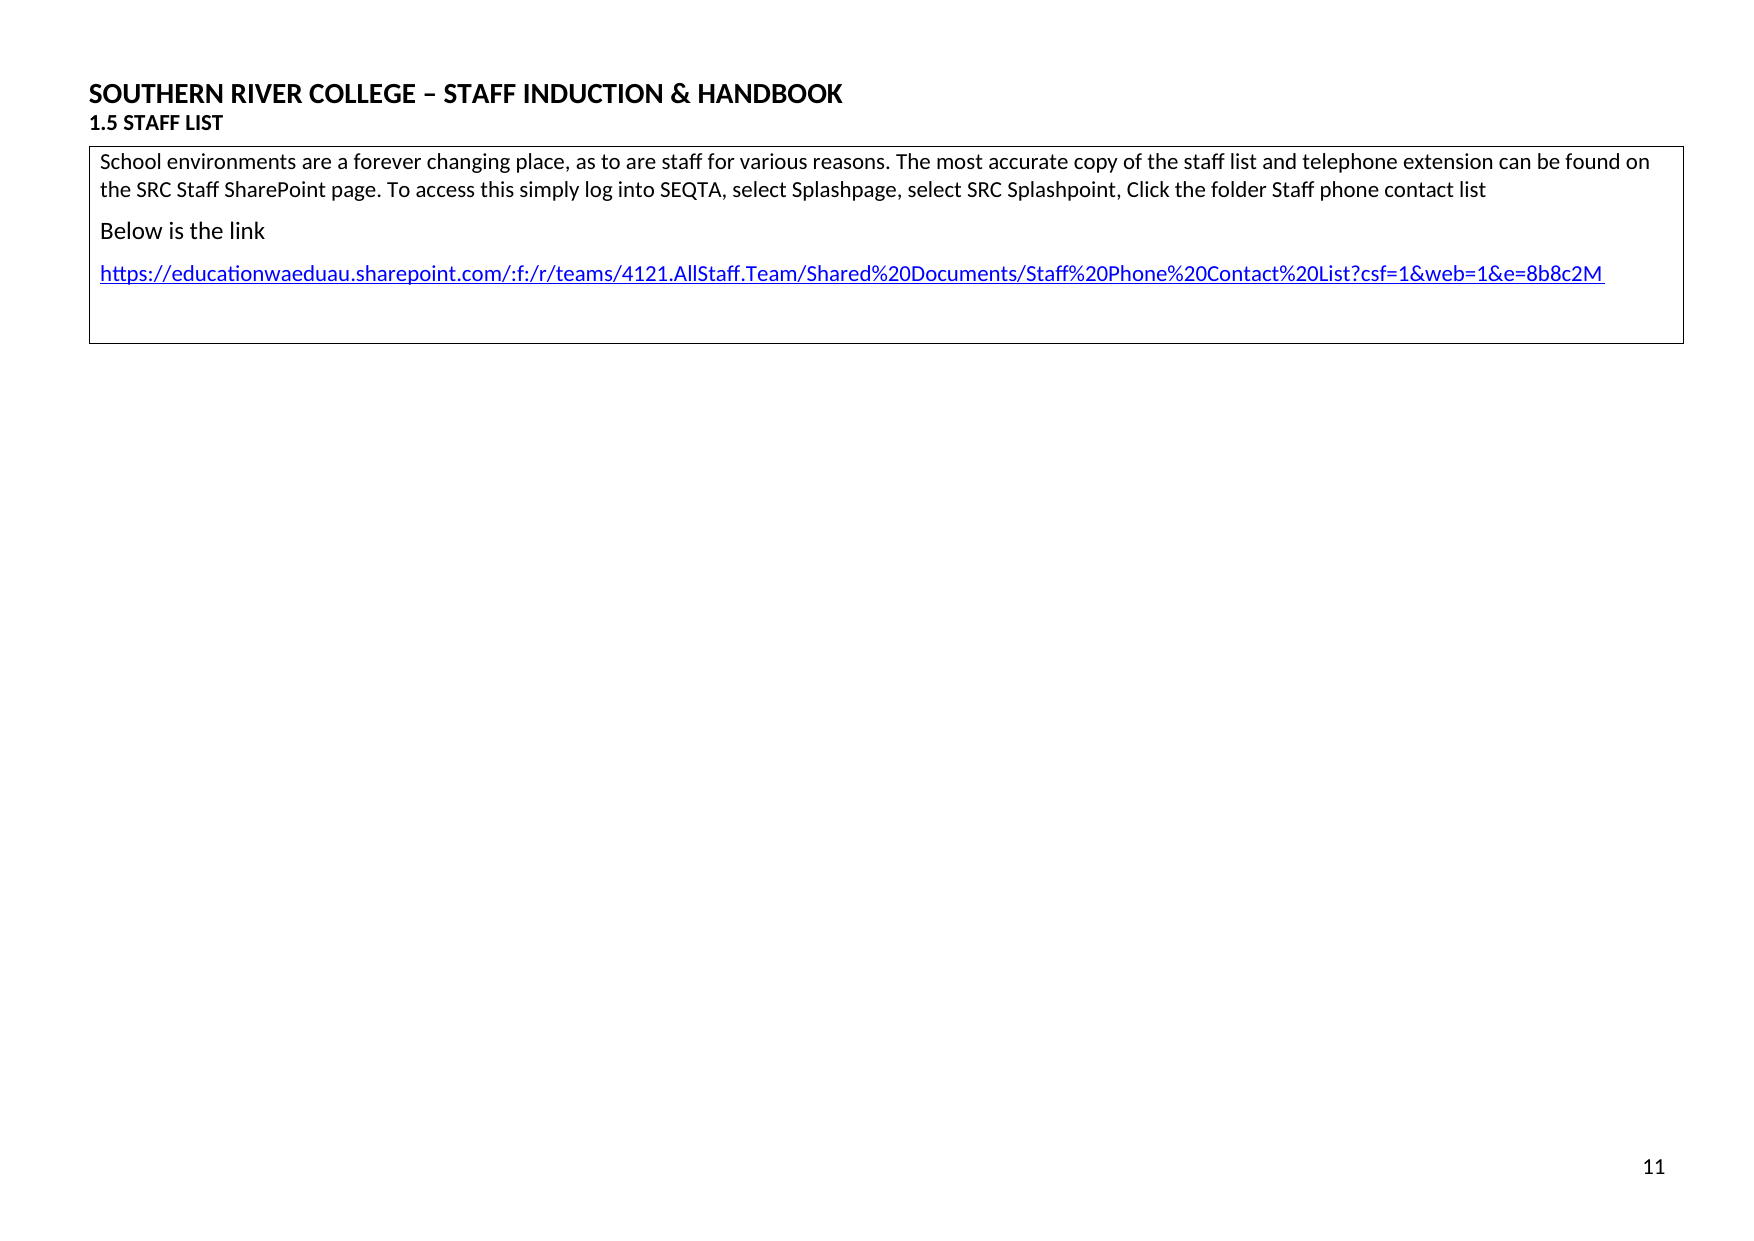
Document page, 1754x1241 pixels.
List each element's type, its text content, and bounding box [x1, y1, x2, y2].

subtitle 1.5 STAFF LIST [88, 108, 1700, 136]
